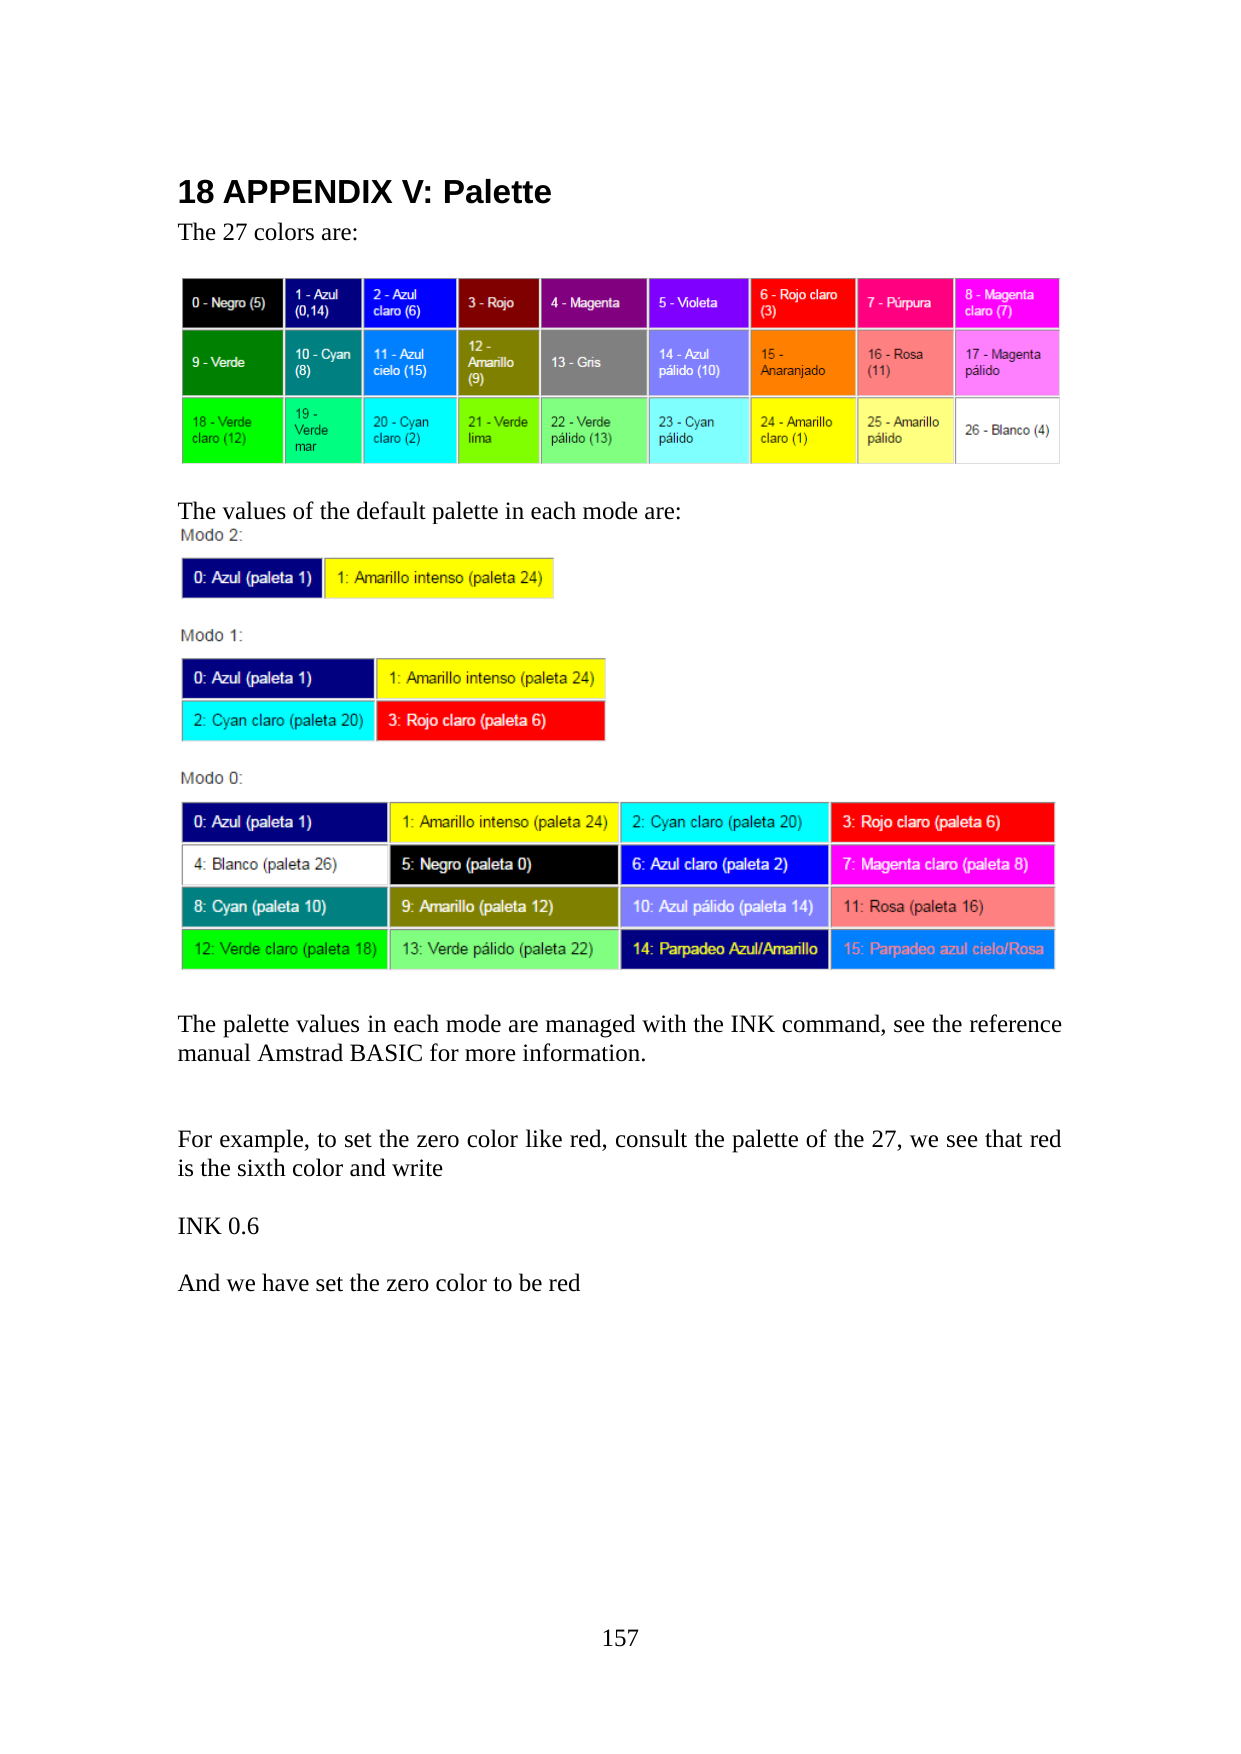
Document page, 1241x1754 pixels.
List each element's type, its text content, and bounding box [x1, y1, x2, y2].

text INK 0.6 [177, 1211, 1063, 1239]
subtitle APPENDIX V: Palette [177, 173, 1063, 211]
text The palette values ​​in each mode are managed with the INK command, see the reference manual Amstrad BASIC for more information. [177, 1009, 1063, 1067]
text And we have set the zero color to be red [177, 1268, 1063, 1297]
text The 27 colors are: [177, 217, 1063, 246]
text For example, to set the zero color like red, consult the palette of the 27, we see that red is the sixth color and write [177, 1124, 1063, 1182]
picture [177, 524, 1063, 981]
picture [177, 274, 1063, 467]
text The values ​​of the default palette in each mode are: [177, 496, 1063, 524]
